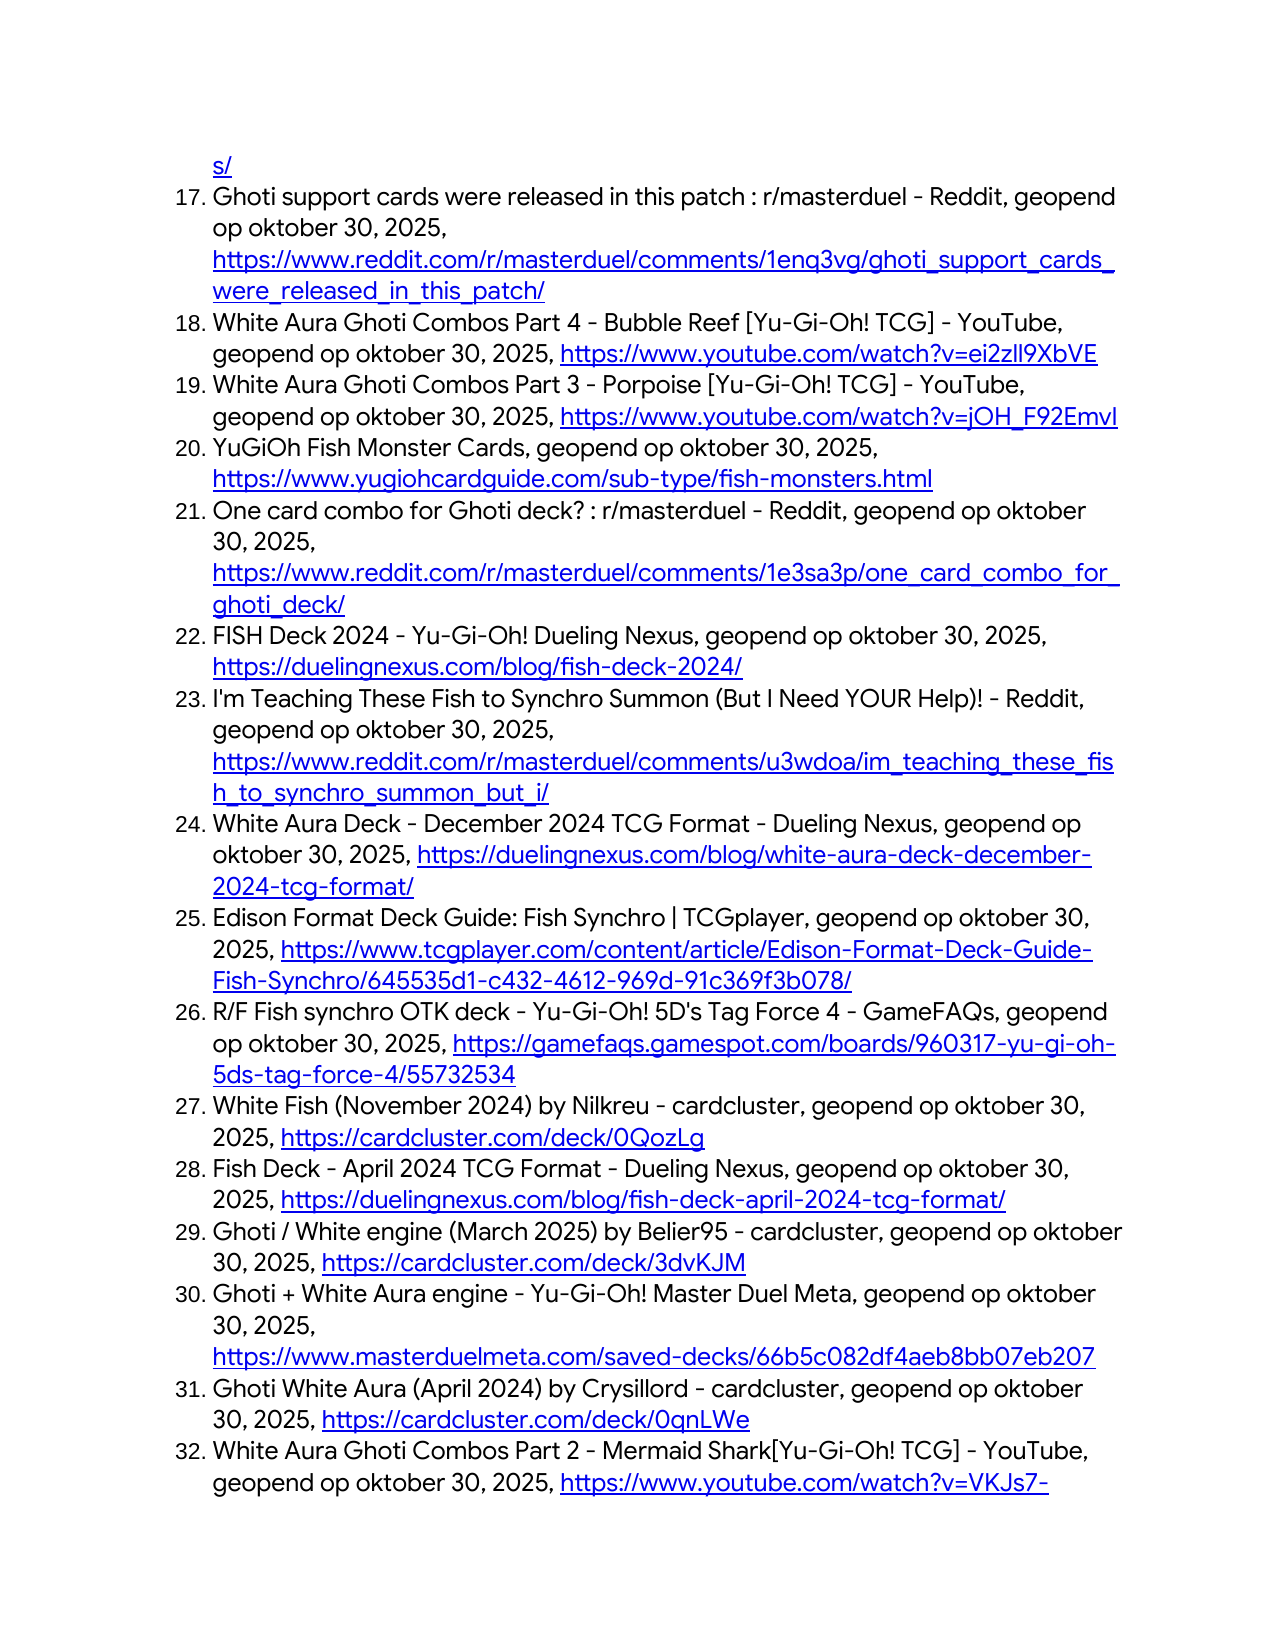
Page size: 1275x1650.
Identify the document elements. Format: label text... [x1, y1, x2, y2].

list FISH Deck 2024 - Yu-Gi-Oh! Dueling Nexus, geopend op oktober 30, 2025, https://duelingnexus.com/blog/fish-deck-2024/ [175, 620, 1125, 683]
list YuGiOh Fish Monster Cards, geopend op oktober 30, 2025, https://www.yugiohcardguide.com/sub-type/fish-monsters.html [175, 432, 1125, 495]
list Ghoti White Aura (April 2024) by Crysillord - cardcluster, geopend op oktober 30, 2025, https://cardcluster.com/deck/0qnLWe [175, 1373, 1125, 1436]
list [175, 150, 1125, 181]
list I'm Teaching These Fish to Synchro Summon (But I Need YOUR Help)! - Reddit, geopend op oktober 30, 2025, https://www.reddit.com/r/masterduel/comments/u3wdoa/im_teaching_these_fish_to_synchro_summon_but_i/ [175, 683, 1125, 808]
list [175, 1436, 1125, 1498]
list Ghoti support cards were released in this patch : r/masterduel - Reddit, geopend op oktober 30, 2025, https://www.reddit.com/r/masterduel/comments/1enq3vg/ghoti_support_cards_were_released_in_this_patch/ [175, 181, 1125, 307]
list Ghoti / White engine (March 2025) by Belier95 - cardcluster, geopend op oktober 30, 2025, https://cardcluster.com/deck/3dvKJM [175, 1216, 1125, 1279]
list Ghoti + White Aura engine - Yu-Gi-Oh! Master Duel Meta, geopend op oktober 30, 2025, https://www.masterduelmeta.com/saved-decks/66b5c082df4aeb8bb07eb207 [175, 1279, 1125, 1373]
list One card combo for Ghoti deck? : r/masterduel - Reddit, geopend op oktober 30, 2025, https://www.reddit.com/r/masterduel/comments/1e3sa3p/one_card_combo_for_ghoti_deck/ [175, 495, 1125, 620]
list R/F Fish synchro OTK deck - Yu-Gi-Oh! 5D's Tag Force 4 - GameFAQs, geopend op oktober 30, 2025, https://gamefaqs.gamespot.com/boards/960317-yu-gi-oh-5ds-tag-force-4/55732534 [175, 997, 1125, 1091]
list Fish Deck - April 2024 TCG Format - Dueling Nexus, geopend op oktober 30, 2025, https://duelingnexus.com/blog/fish-deck-april-2024-tcg-format/ [175, 1153, 1125, 1216]
list Edison Format Deck Guide: Fish Synchro | TCGplayer, geopend op oktober 30, 2025, https://www.tcgplayer.com/content/article/Edison-Format-Deck-Guide-Fish-Synchro/645535d1-c432-4612-969d-91c369f3b078/ [175, 902, 1125, 997]
list White Aura Ghoti Combos Part 3 - Porpoise [Yu-Gi-Oh! TCG] - YouTube, geopend op oktober 30, 2025, https://www.youtube.com/watch?v=jOH_F92EmvI [175, 369, 1125, 432]
list White Aura Deck - December 2024 TCG Format - Dueling Nexus, geopend op oktober 30, 2025, https://duelingnexus.com/blog/white-aura-deck-december-2024-tcg-format/ [175, 808, 1125, 902]
list White Fish (November 2024) by Nilkreu - cardcluster, geopend op oktober 30, 2025, https://cardcluster.com/deck/0QozLg [175, 1091, 1125, 1153]
list White Aura Ghoti Combos Part 4 - Bubble Reef [Yu-Gi-Oh! TCG] - YouTube, geopend op oktober 30, 2025, https://www.youtube.com/watch?v=ei2zll9XbVE [175, 307, 1125, 369]
